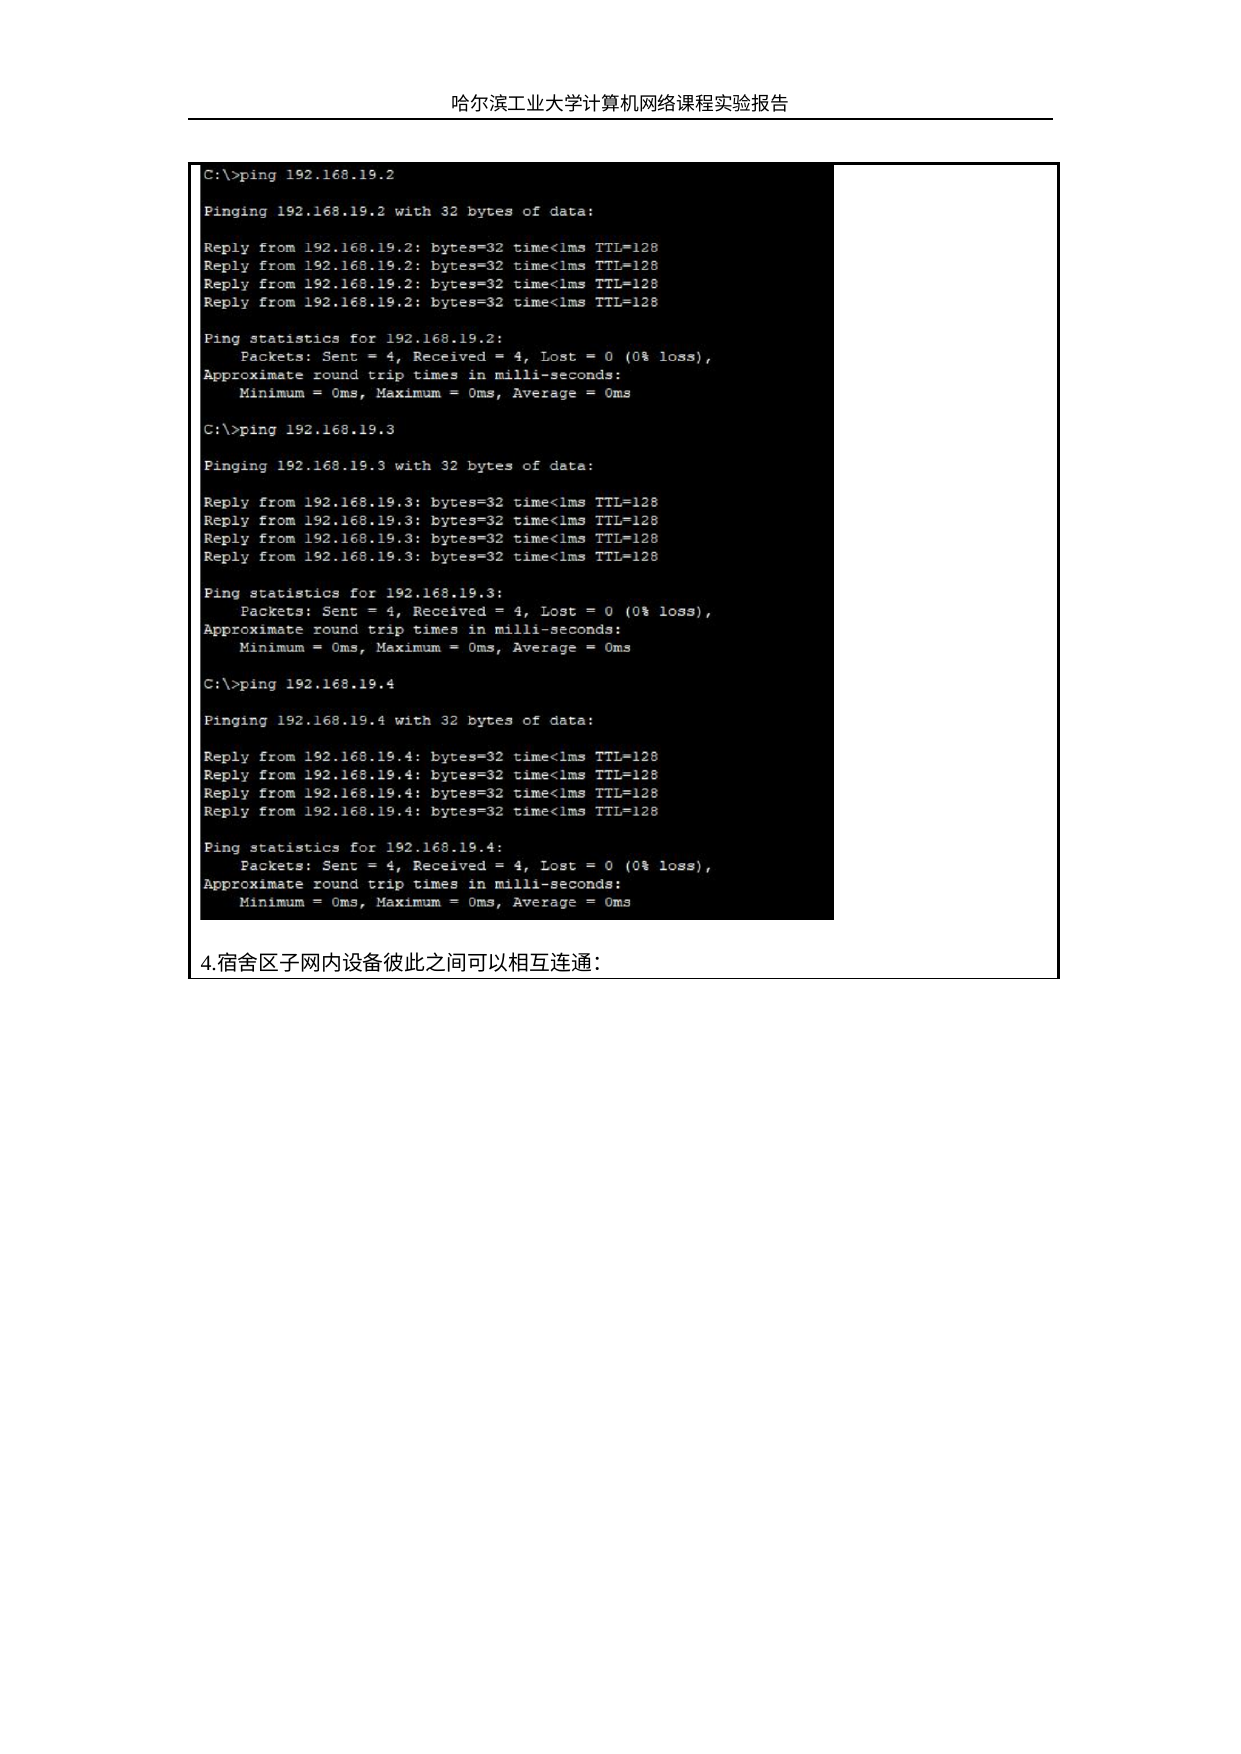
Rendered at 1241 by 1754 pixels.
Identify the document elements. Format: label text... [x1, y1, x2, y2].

picture [200, 165, 834, 920]
table_cell 服务器区子网内，所以设备在一个VLAN中，彼此可以ping通 办公区子网内有两个VLAN，VLAN内部及VLAN间的设备可以连通： 教学区子网内所有设备在一个VLAN中彼此可以ping通 4.宿舍区子网内设备彼此之间可以相互连通： 5.所有子网内的设备都可以访问服务器区的服务器 教学区： 办公区： 宿舍区： 办公区与教学区互相可以ping通 7.宿舍区子网内设备无法ping通办公区和教学区子网内设备 [191, 165, 1057, 978]
